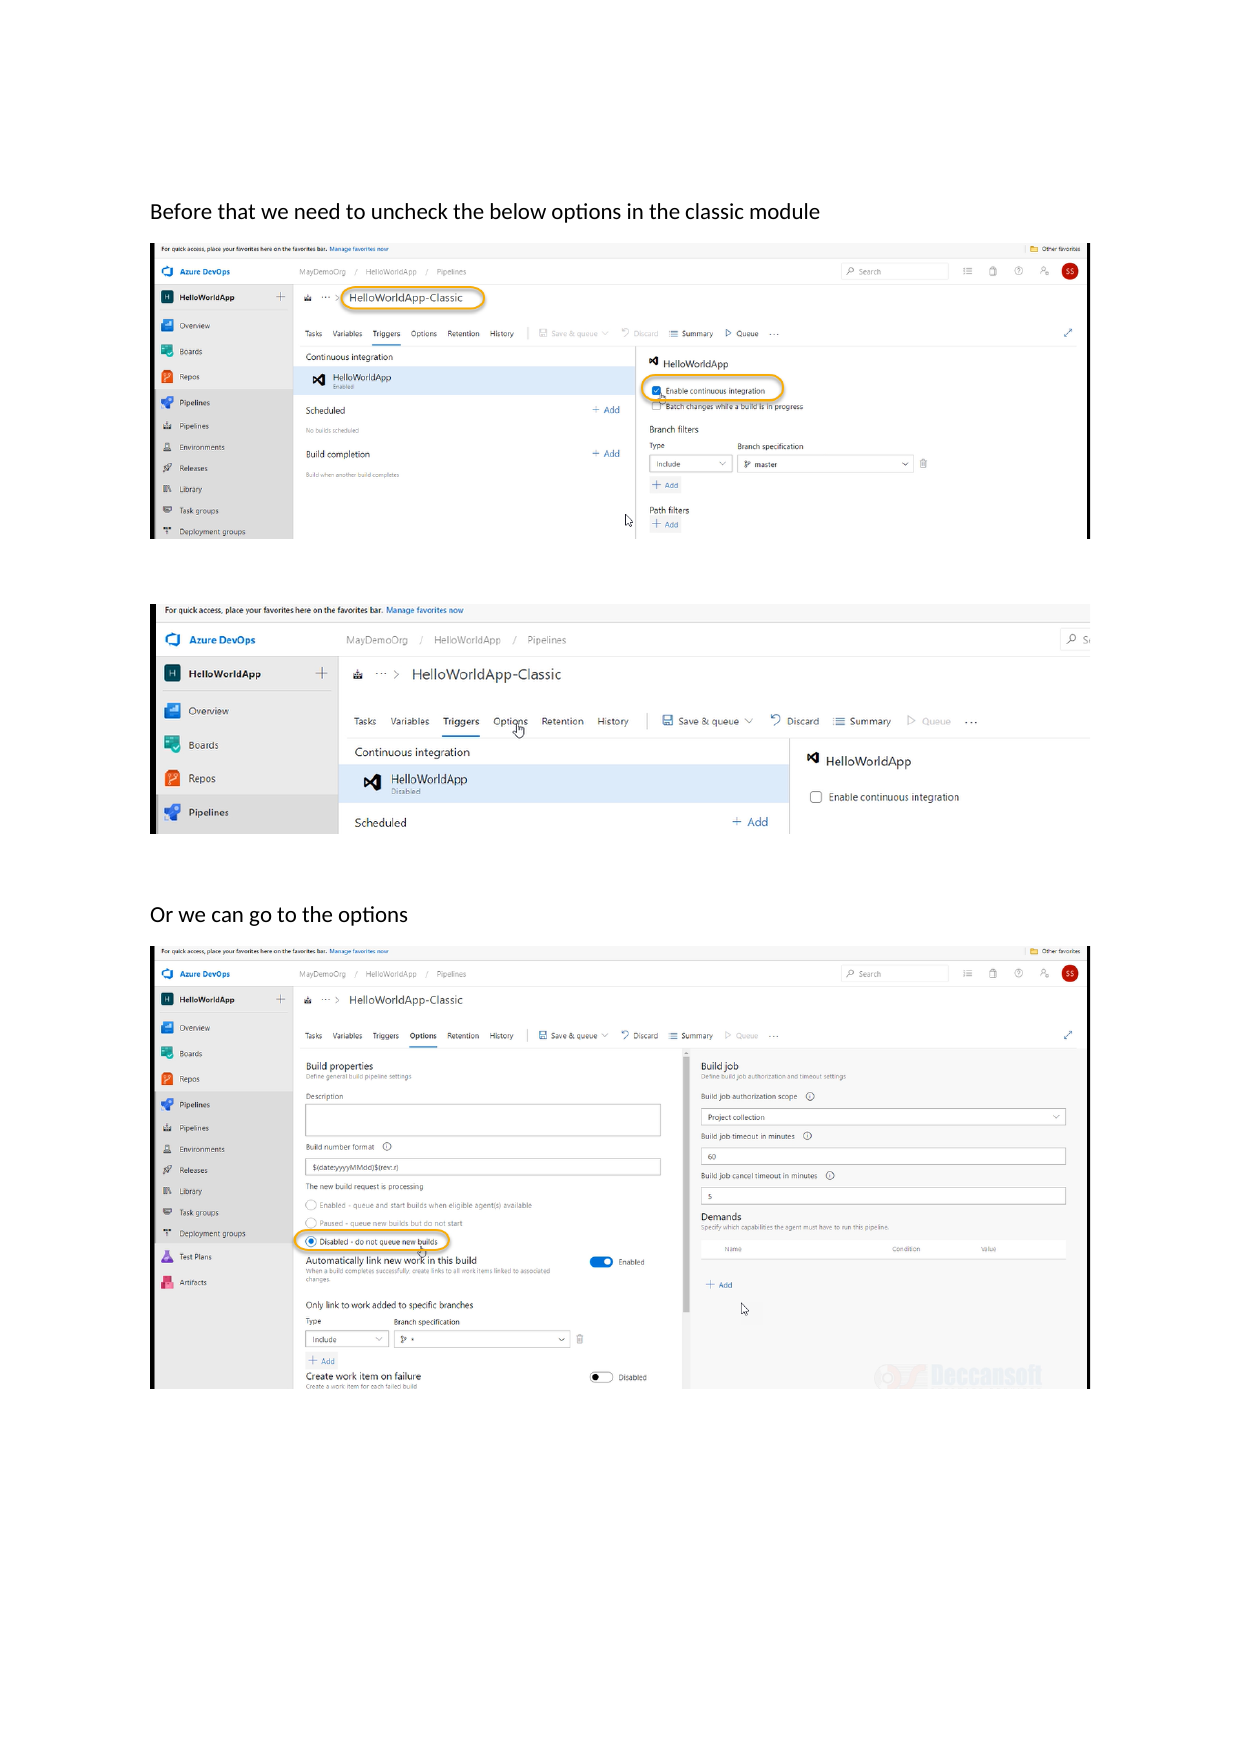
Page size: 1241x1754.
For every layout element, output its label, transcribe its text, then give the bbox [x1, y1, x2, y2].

text Before that we need to uncheck the below options in the classic module [150, 197, 1090, 225]
picture [150, 946, 1091, 1389]
picture [150, 243, 1091, 539]
picture [150, 604, 1091, 834]
text Or we can go to the options [150, 900, 1090, 928]
